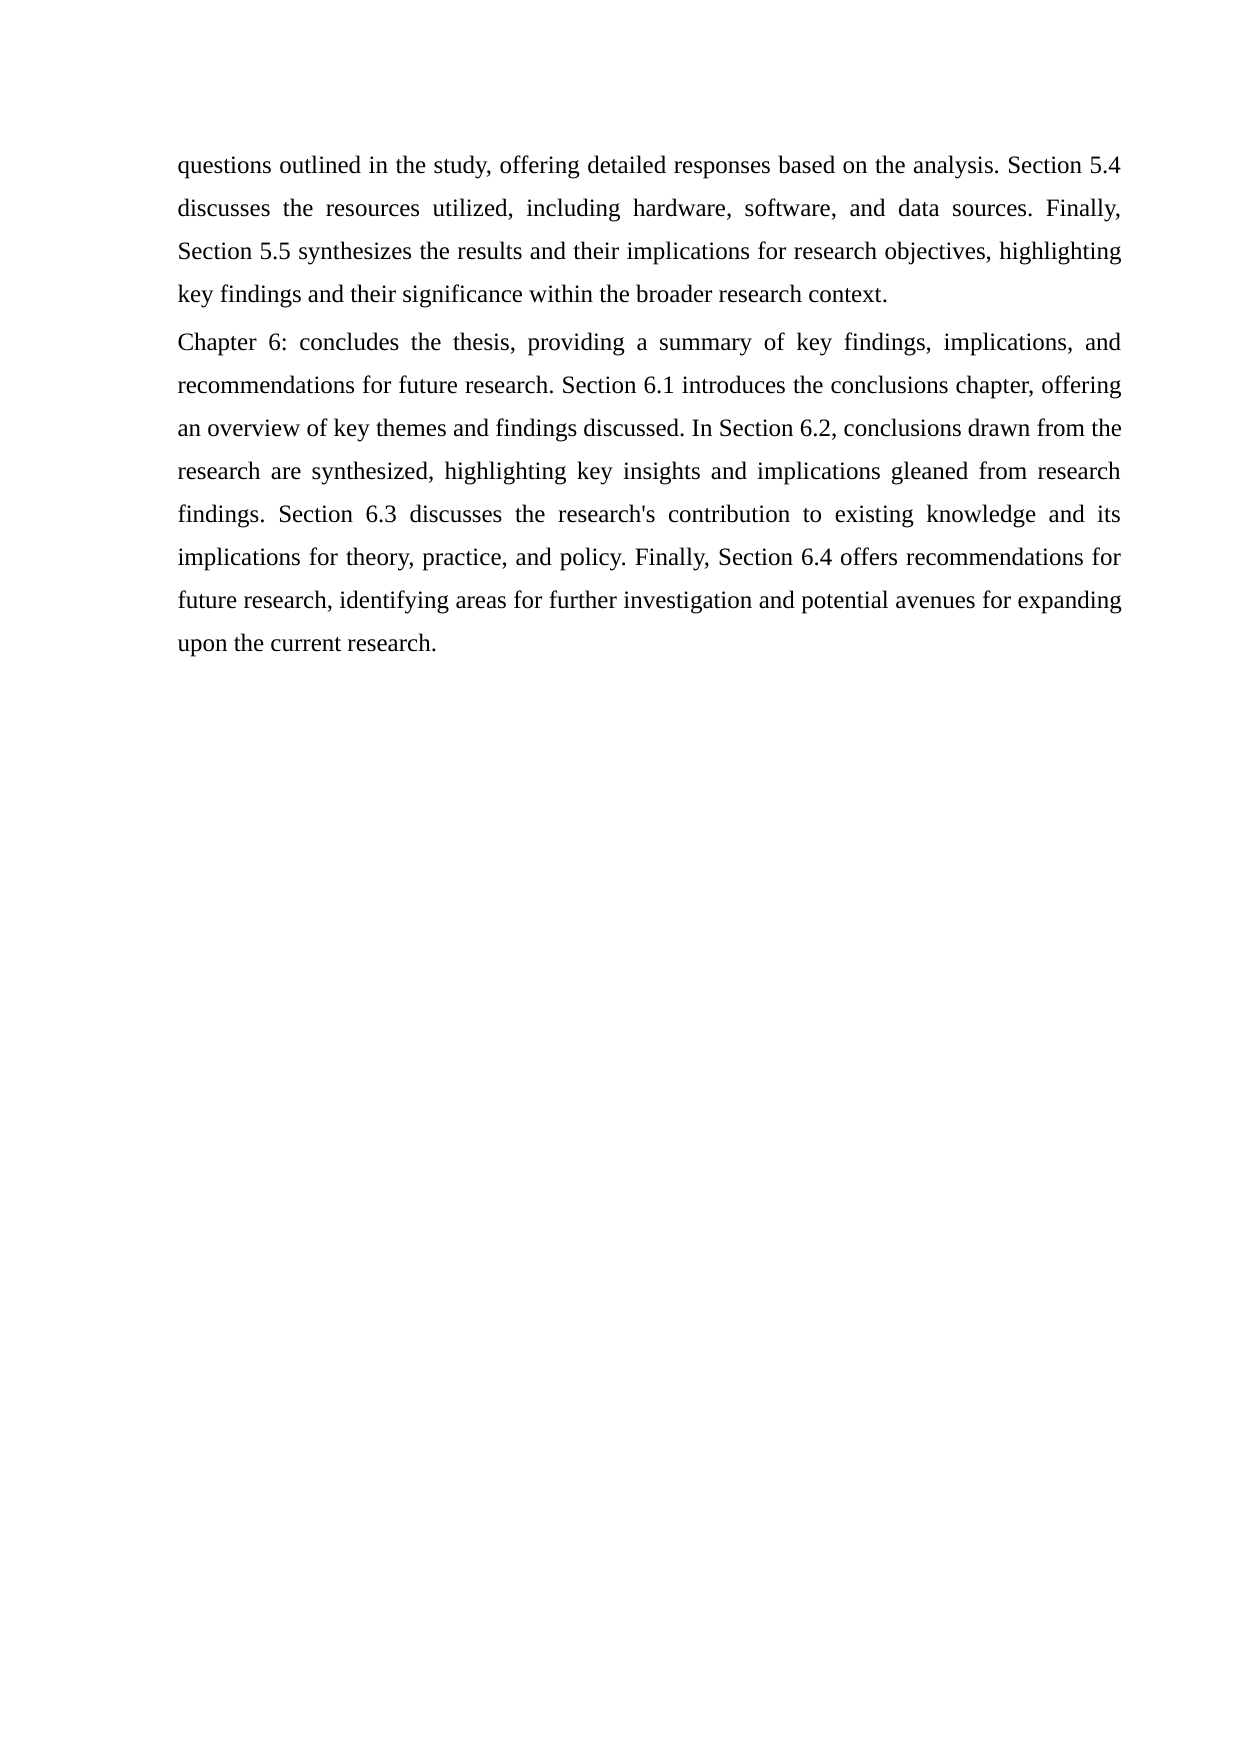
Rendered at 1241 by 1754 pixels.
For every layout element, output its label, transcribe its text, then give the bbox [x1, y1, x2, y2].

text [177, 150, 1122, 308]
text Chapter 6: concludes the thesis, providing a summary of key findings, implications, and recommendations for future research. Section 6.1 introduces the conclusions chapter, offering an overview of key themes and findings discussed. In Section 6.2, conclusions drawn from the research are synthesized, highlighting key insights and implications gleaned from research findings. Section 6.3 discusses the research's contribution to existing knowledge and its implications for theory, practice, and policy. Finally, Section 6.4 offers recommendations for future research, identifying areas for further investigation and potential avenues for expanding upon the current research. [177, 327, 1122, 657]
